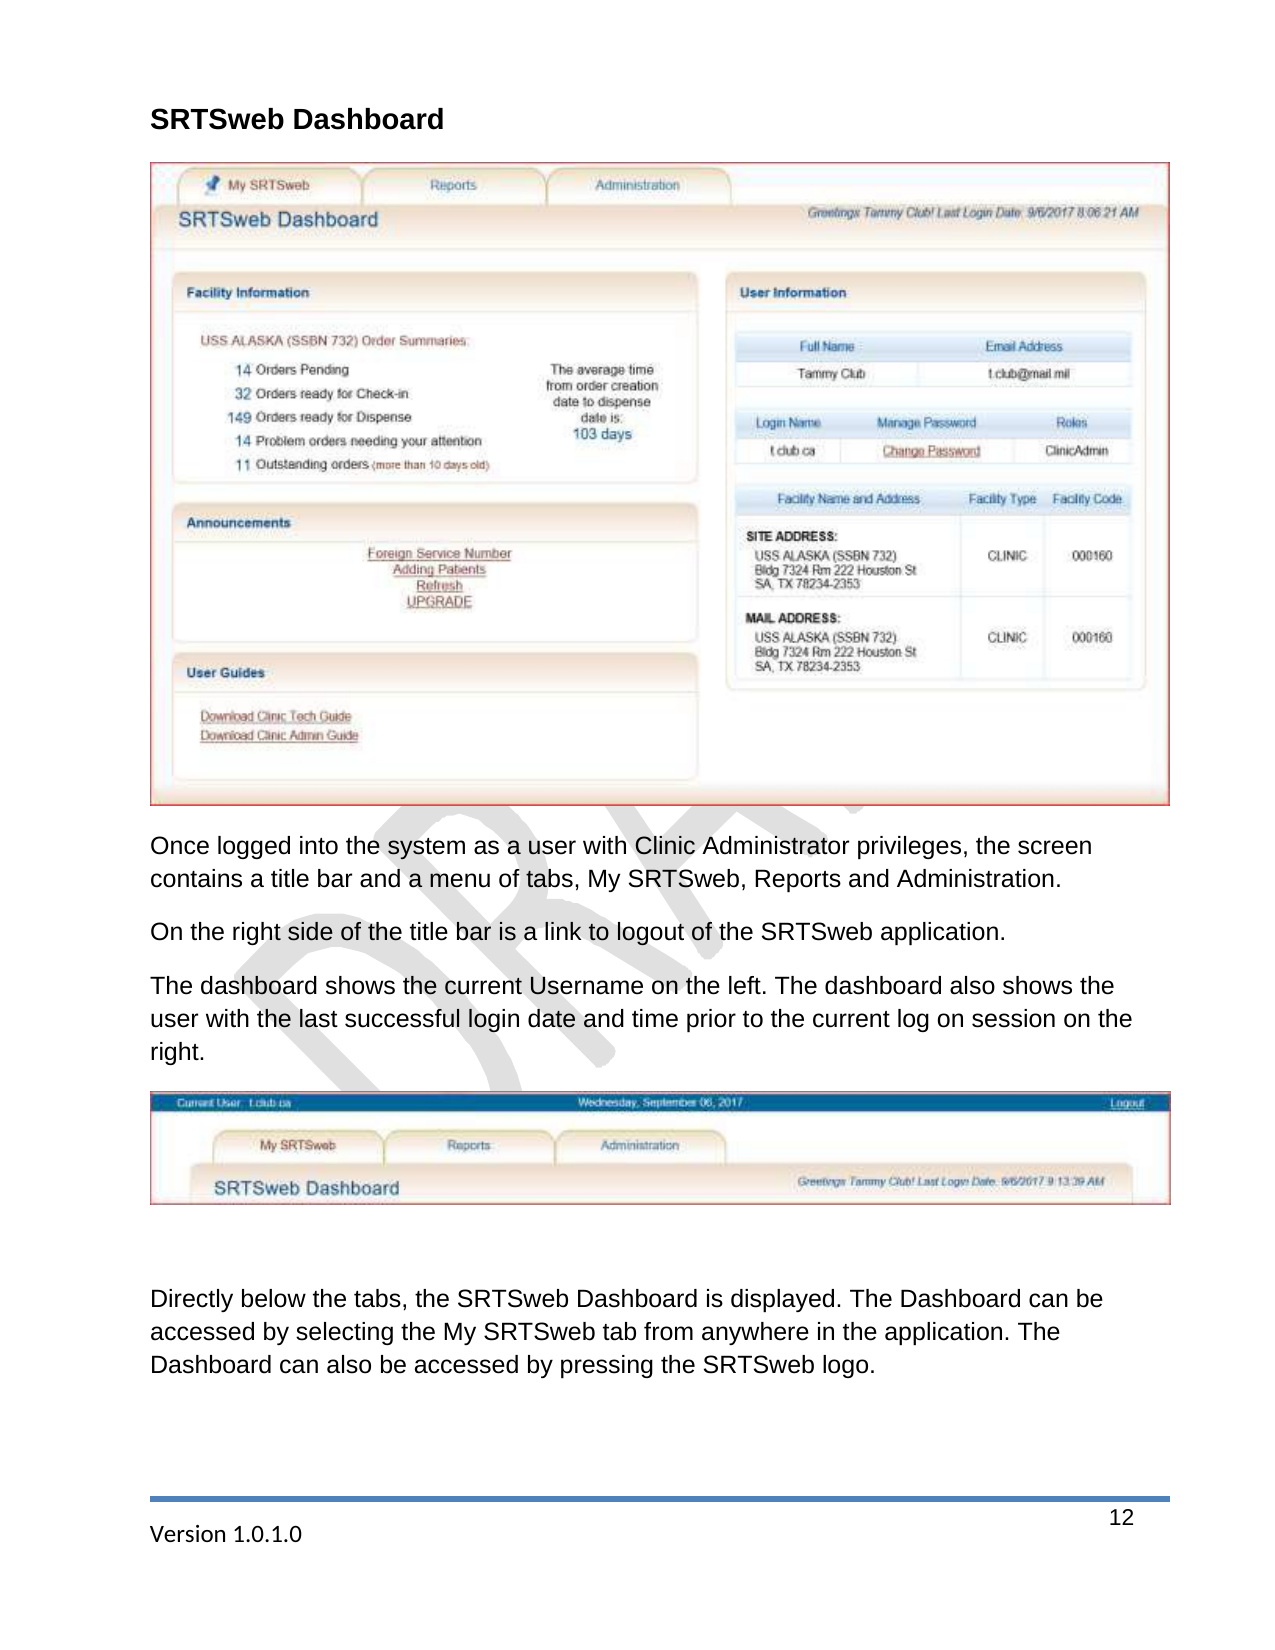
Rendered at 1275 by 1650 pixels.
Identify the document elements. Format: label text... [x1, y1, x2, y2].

text The dashboard shows the current Username on the left. The dashboard also shows the user with the last successful login date and time prior to the current log on session on the right. [150, 971, 1136, 1066]
text Directly below the tabs, the SRTSweb Dashboard is displayed. The Dashboard can be accessed by selecting the My SRTSweb tab from anywhere in the application. The Dashboard can also be accessed by pressing the SRTSweb logo. [150, 1284, 1107, 1378]
subtitle SRTSweb Dashboard [150, 102, 1185, 136]
text Once logged into the system as a user with Clinic Administrator privileges, the screen contains a title bar and a menu of tabs, My SRTSweb, Reports and Administration. [150, 831, 1096, 892]
picture [150, 1091, 1171, 1205]
picture [150, 162, 1170, 806]
text On the right side of the title bar is a link to logout of the SRTSweb application. [150, 917, 1185, 946]
